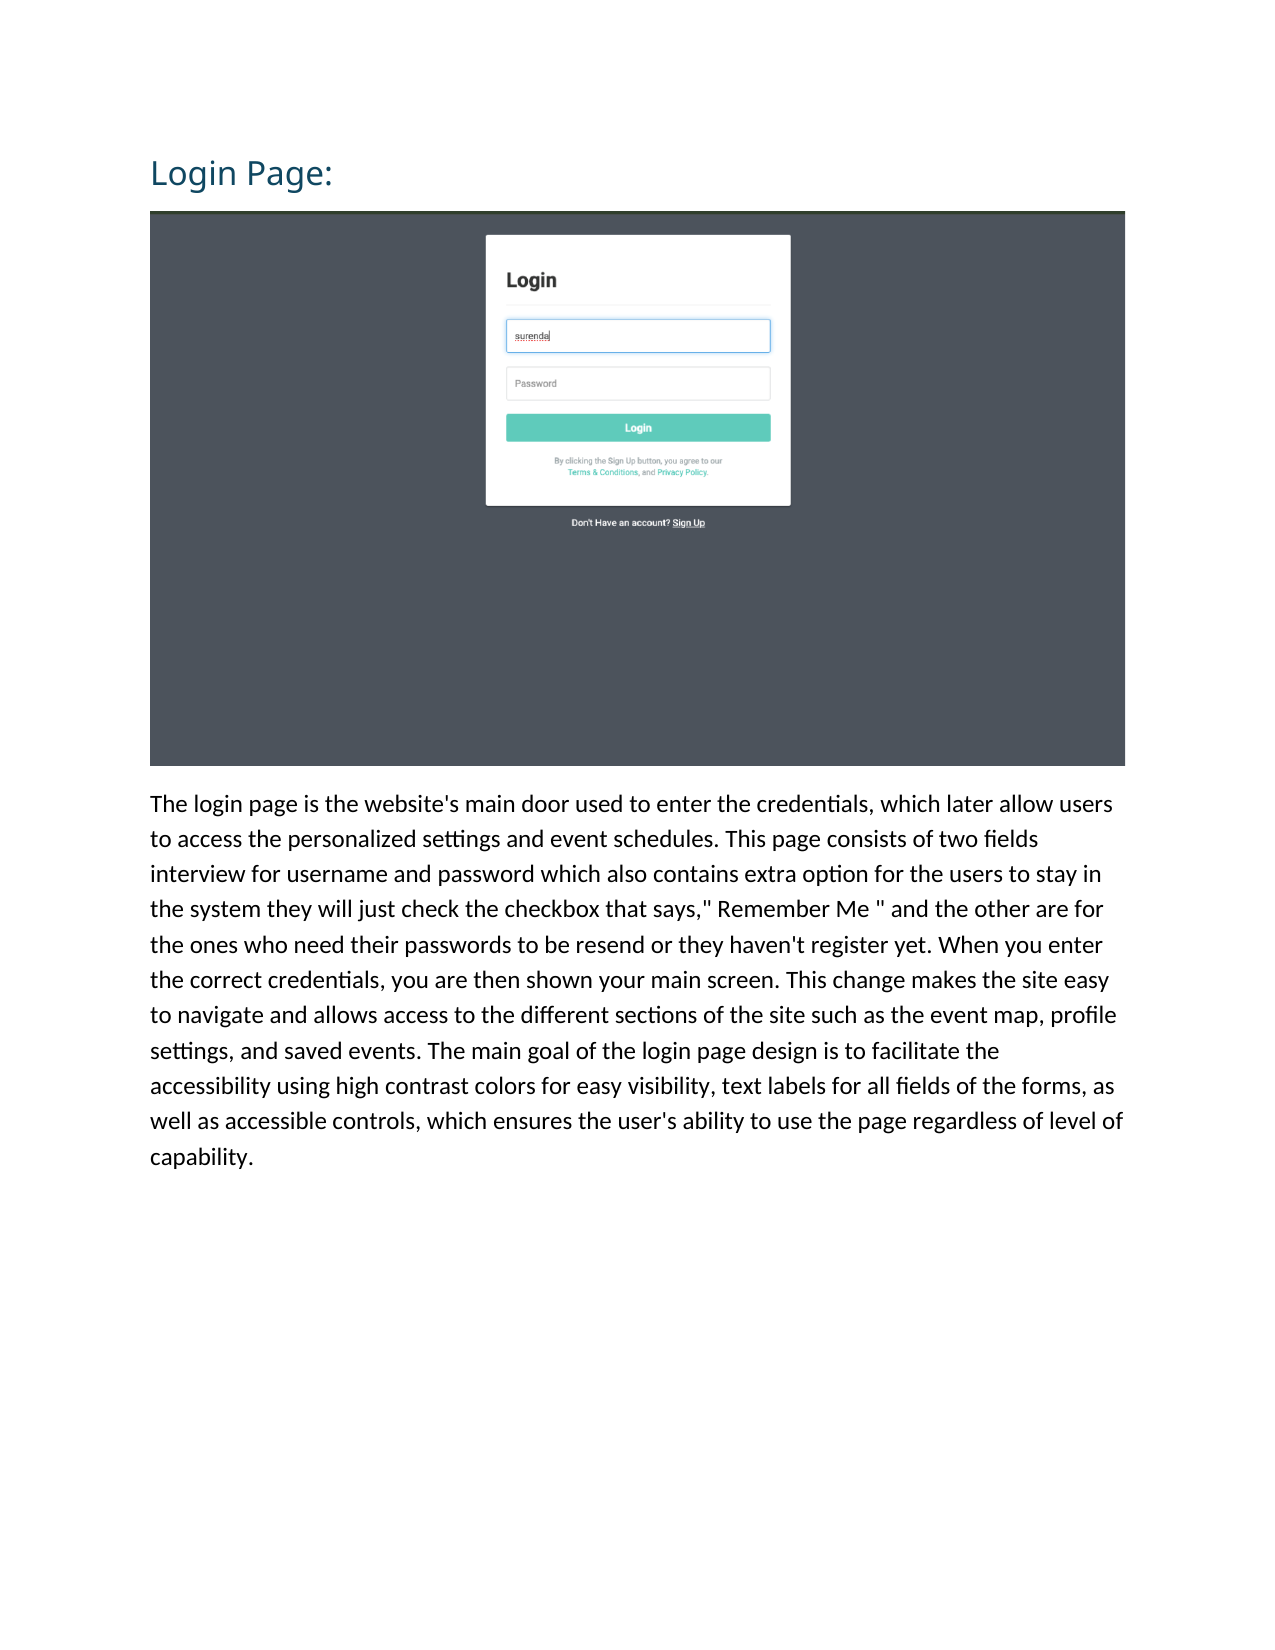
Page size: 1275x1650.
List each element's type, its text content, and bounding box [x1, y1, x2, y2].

text The login page is the website's main door used to enter the credentials, which later allow users to access the personalized settings and event schedules. This page consists of two fields interview for username and password which also contains extra option for the users to stay in the system they will just check the checkbox that says," Remember Me " and the other are for the ones who need their passwords to be resend or they haven't register yet. When you enter the correct credentials, you are then shown your main screen. This change makes the site easy to navigate and allows access to the different sections of the site such as the event map, profile settings, and saved events. The main goal of the login page design is to facilitate the accessibility using high contrast colors for easy visibility, text labels for all fields of the forms, as well as accessible controls, which ensures the user's ability to use the page regardless of level of capability. [150, 788, 1125, 1171]
subtitle Login Page: [150, 150, 1125, 195]
picture [150, 211, 1125, 766]
